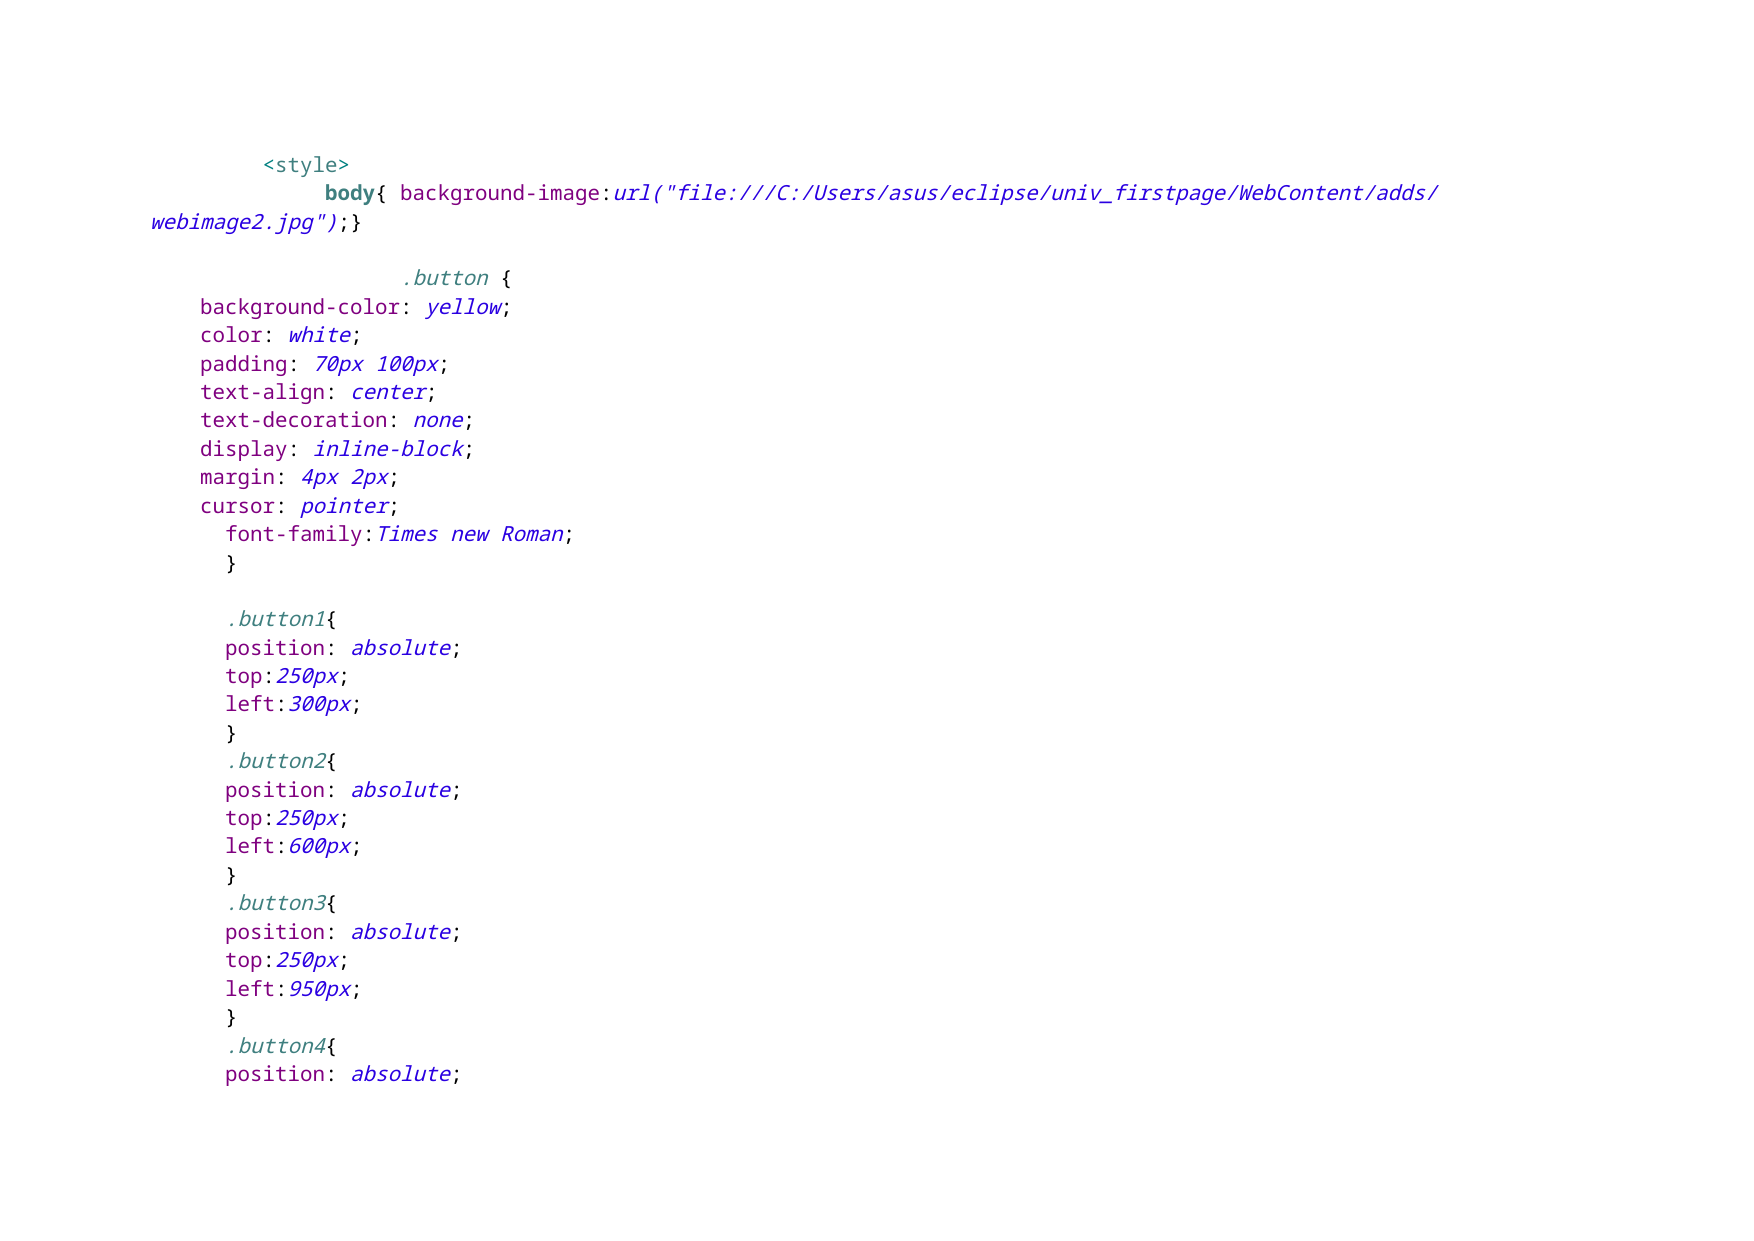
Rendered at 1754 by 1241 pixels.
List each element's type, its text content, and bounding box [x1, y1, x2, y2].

text display: inline-block; [150, 434, 1604, 462]
text } [150, 548, 1604, 576]
text position: absolute; [150, 633, 1604, 661]
text .button4{ [150, 1031, 1604, 1059]
text font-family:Times new Roman; [150, 519, 1604, 548]
text .button2{ [150, 746, 1604, 775]
text text-align: center; [150, 377, 1604, 406]
text left:300px; [150, 689, 1604, 718]
text position: absolute; [150, 917, 1604, 945]
text cursor: pointer; [150, 491, 1604, 519]
text } [150, 1002, 1604, 1031]
text top:250px; [150, 661, 1604, 689]
text left:600px; [150, 832, 1604, 860]
text body{ background-image:url("file:///C:/Users/asus/eclipse/univ_firstpage/WebContent/adds/webimage2.jpg");} [150, 178, 1604, 235]
text background-color: yellow; [150, 292, 1604, 320]
text position: absolute; [150, 1059, 1604, 1088]
text } [150, 718, 1604, 746]
text top:250px; [150, 803, 1604, 832]
text left:950px; [150, 974, 1604, 1002]
text } [150, 860, 1604, 888]
text margin: 4px 2px; [150, 462, 1604, 491]
text .button1{ [150, 604, 1604, 633]
text .button { [150, 263, 1604, 292]
text .button3{ [150, 888, 1604, 917]
text text-decoration: none; [150, 406, 1604, 434]
text color: white; [150, 320, 1604, 349]
text top:250px; [150, 945, 1604, 974]
text padding: 70px 100px; [150, 349, 1604, 377]
text position: absolute; [150, 775, 1604, 803]
text <style> [150, 150, 1604, 178]
